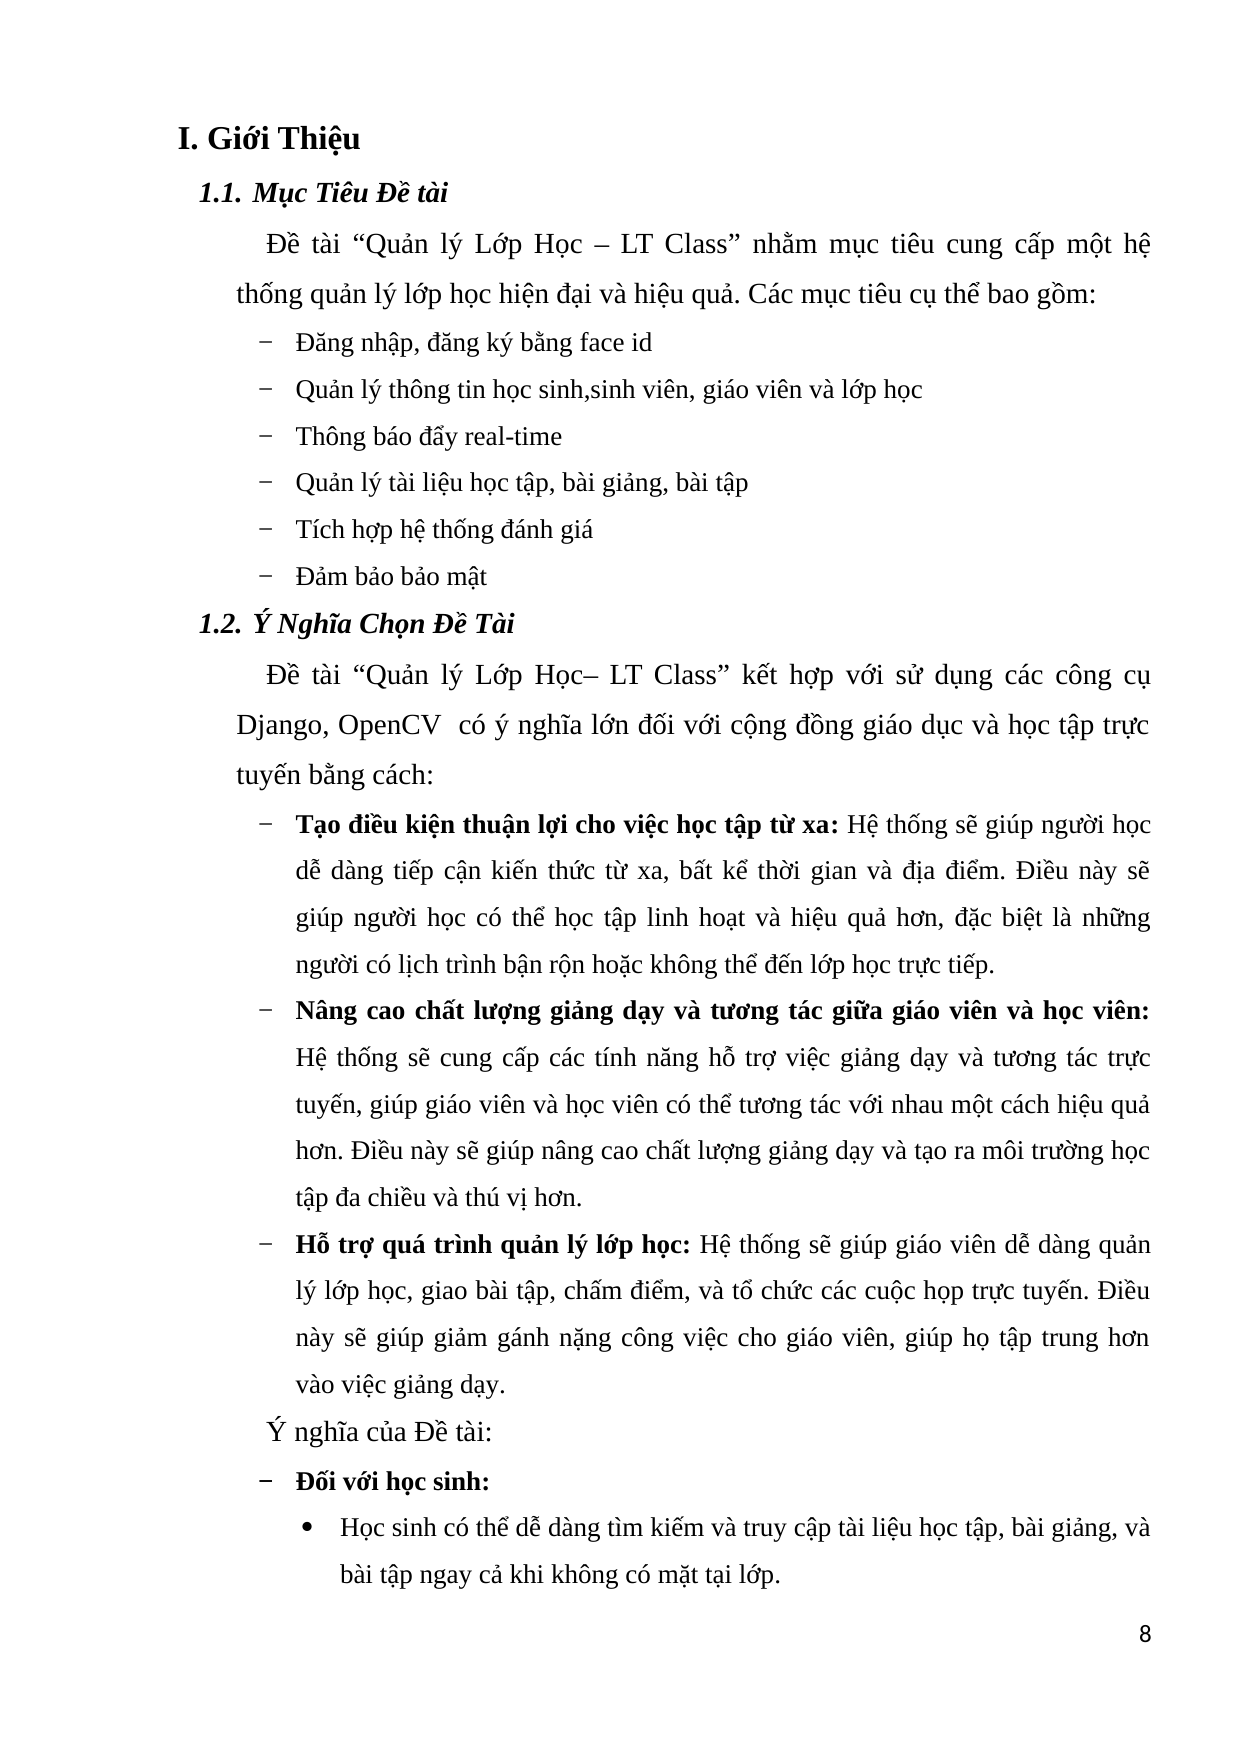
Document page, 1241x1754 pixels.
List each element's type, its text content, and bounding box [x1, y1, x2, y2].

list Tạo điều kiện thuận lợi cho việc học tập từ xa: Hệ thống sẽ giúp người học dễ dàng tiếp cận kiến thức từ xa, bất kể thời gian và địa điểm. Điều này sẽ giúp người học có thể học tập linh hoạt và hiệu quả hơn, đặc biệt là những người có lịch trình bận rộn hoặc không thể đến lớp học trực tiếp. [258, 808, 1152, 979]
list Đảm bảo bảo mật [258, 560, 1152, 591]
text Ý nghĩa của Đề tài: [236, 1414, 1152, 1448]
text Đề tài “Quản lý Lớp Học– LT Class” kết hợp với sử dụng các công cụ Django, OpenCV có ý nghĩa lớn đối với cộng đồng giáo dục và học tập trực tuyến bằng cách: [236, 657, 1152, 791]
list Hỗ trợ quá trình quản lý lớp học: Hệ thống sẽ giúp giáo viên dễ dàng quản lý lớp học, giao bài tập, chấm điểm, và tổ chức các cuộc họp trực tuyến. Điều này sẽ giúp giảm gánh nặng công việc cho giáo viên, giúp họ tập trung hơn vào việc giảng dạy. [258, 1228, 1152, 1399]
list Thông báo đẩy real-time [258, 420, 1152, 451]
text Đề tài “Quản lý Lớp Học – LT Class” nhằm mục tiêu cung cấp một hệ thống quản lý lớp học hiện đại và hiệu quả. Các mục tiêu cụ thể bao gồm: [236, 226, 1152, 310]
subtitle Ý Nghĩa Chọn Đề Tài [199, 607, 1152, 640]
list Tích hợp hệ thống đánh giá [258, 513, 1152, 544]
list Học sinh có thể dễ dàng tìm kiếm và truy cập tài liệu học tập, bài giảng, và bài tập ngay cả khi không có mặt tại lớp. [302, 1511, 1152, 1589]
list Đăng nhập, đăng ký bằng face id [258, 327, 1152, 358]
list Quản lý thông tin học sinh,sinh viên, giáo viên và lớp học [258, 373, 1152, 404]
list Quản lý tài liệu học tập, bài giảng, bài tập [258, 467, 1152, 498]
list Nâng cao chất lượng giảng dạy và tương tác giữa giáo viên và học viên: Hệ thống sẽ cung cấp các tính năng hỗ trợ việc giảng dạy và tương tác trực tuyến, giúp giáo viên và học viên có thể tương tác với nhau một cách hiệu quả hơn. Điều này sẽ giúp nâng cao chất lượng giảng dạy và tạo ra môi trường học tập đa chiều và thú vị hơn. [258, 994, 1152, 1212]
list Đối với học sinh: [258, 1465, 1152, 1496]
subtitle I. Giới Thiệu [177, 118, 1152, 156]
subtitle Mục Tiêu Đề tài [199, 176, 1152, 209]
